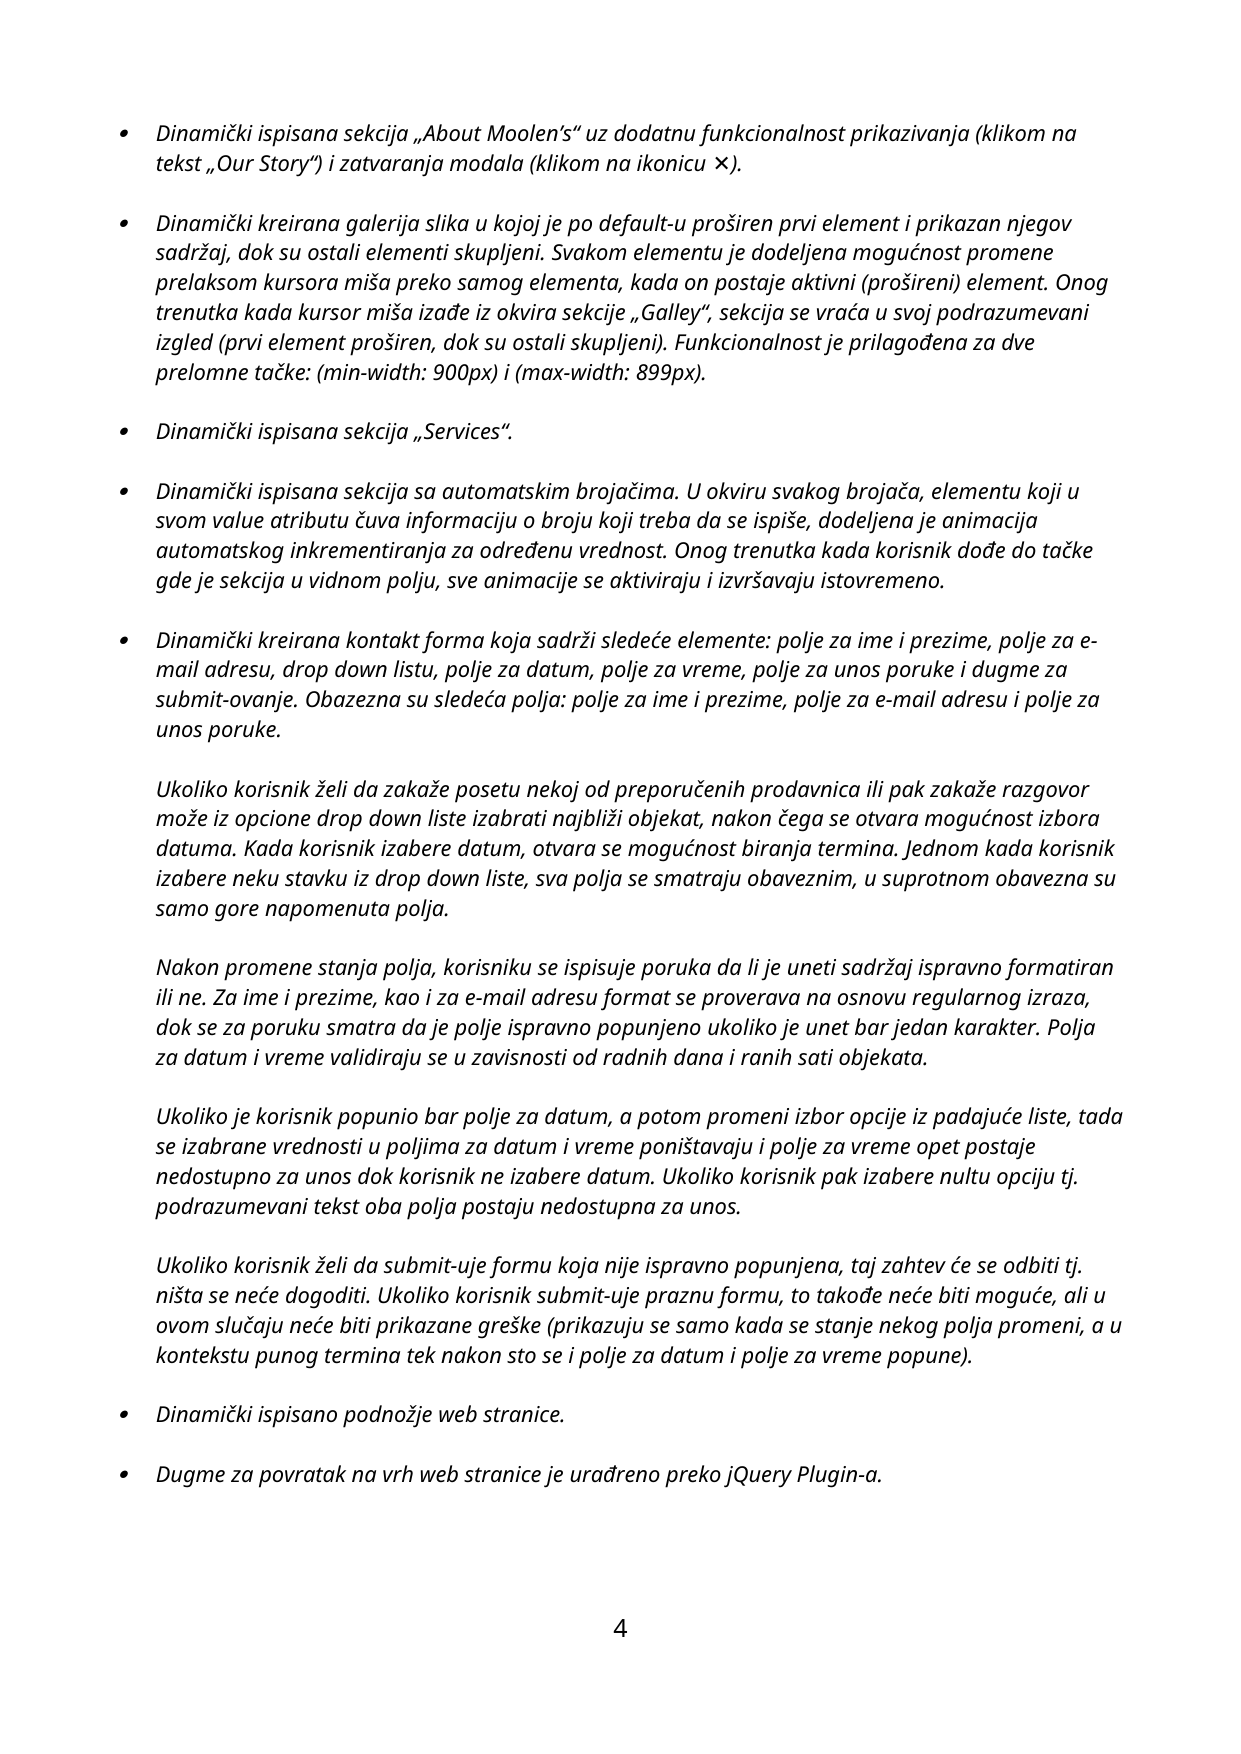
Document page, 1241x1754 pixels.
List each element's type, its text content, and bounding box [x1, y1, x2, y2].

list Nakon promene stanja polja, korisniku se ispisuje poruka da li je uneti sadržaj ispravno formatiran ili ne. Za ime i prezime, kao i za e-mail adresu format se proverava na osnovu regularnog izraza, dok se za poruku smatra da je polje ispravno popunjeno ukoliko je unet bar jedan karakter. Polja za datum i vreme validiraju se u zavisnosti od radnih dana i ranih sati objekata. [156, 952, 1122, 1071]
list Dinamički ispisana sekcija „About Moolen’s“ uz dodatnu funkcionalnost prikazivanja (klikom na tekst „Our Story“) i zatvaranja modala (klikom na ikonicu ✕). [118, 118, 1122, 178]
list Dinamički kreirana kontakt forma koja sadrži sledeće elemente: polje za ime i prezime, polje za e-mail adresu, drop down listu, polje za datum, polje za vreme, polje za unos poruke i dugme za submit-ovanje. Obazezna su sledeća polja: polje za ime i prezime, polje za e-mail adresu i polje za unos poruke. [118, 624, 1140, 744]
list Ukoliko korisnik želi da submit-uje formu koja nije ispravno popunjena, taj zahtev će se odbiti tj. ništa se neće dogoditi. Ukoliko korisnik submit-uje praznu formu, to takođe neće biti moguće, ali u ovom slučaju neće biti prikazane greške (prikazuju se samo kada se stanje nekog polja promeni, a u kontekstu punog termina tek nakon sto se i polje za datum i polje za vreme popune). [156, 1250, 1134, 1369]
list Ukoliko korisnik želi da zakaže posetu nekoj od preporučenih prodavnica ili pak zakaže razgovor može iz opcione drop down liste izabrati najbliži objekat, nakon čega se otvara mogućnost izbora datuma. Kada korisnik izabere datum, otvara se mogućnost biranja termina. Jednom kada korisnik izabere neku stavku iz drop down liste, sva polja se smatraju obaveznim, u suprotnom obavezna su samo gore napomenuta polja. [156, 773, 1122, 922]
list Dinamički kreirana galerija slika u kojoj je po default-u proširen prvi element i prikazan njegov sadržaj, dok su ostali elementi skupljeni. Svakom elementu je dodeljena mogućnost promene prelaksom kursora miša preko samog elementa, kada on postaje aktivni (prošireni) element. Onog trenutka kada kursor miša izađe iz okvira sekcije „Galley“, sekcija se vraća u svoj podrazumevani izgled (prvi element proširen, dok su ostali skupljeni). Funkcionalnost je prilagođena za dve prelomne tačke: (min-width: 900px) i (max-width: 899px). [118, 207, 1122, 386]
list Dinamički ispisano podnožje web stranice. [118, 1399, 1122, 1429]
list Dinamički ispisana sekcija sa automatskim brojačima. U okviru svakog brojača, elementu koji u svom value atributu čuva informaciju o broju koji treba da se ispiše, dodeljena je animacija automatskog inkrementiranja za određenu vrednost. Onog trenutka kada korisnik dođe do tačke gde je sekcija u vidnom polju, sve animacije se aktiviraju i izvršavaju istovremeno. [118, 476, 1128, 595]
list Dugme za povratak na vrh web stranice je urađreno preko jQuery Plugin-a. [118, 1459, 1122, 1488]
list Dinamički ispisana sekcija „Services“. [118, 416, 1122, 446]
list Ukoliko je korisnik popunio bar polje za datum, a potom promeni izbor opcije iz padajuće liste, tada se izabrane vrednosti u poljima za datum i vreme poništavaju i polje za vreme opet postaje nedostupno za unos dok korisnik ne izabere datum. Ukoliko korisnik pak izabere nultu opciju tj. podrazumevani tekst oba polja postaju nedostupna za unos. [156, 1101, 1140, 1220]
